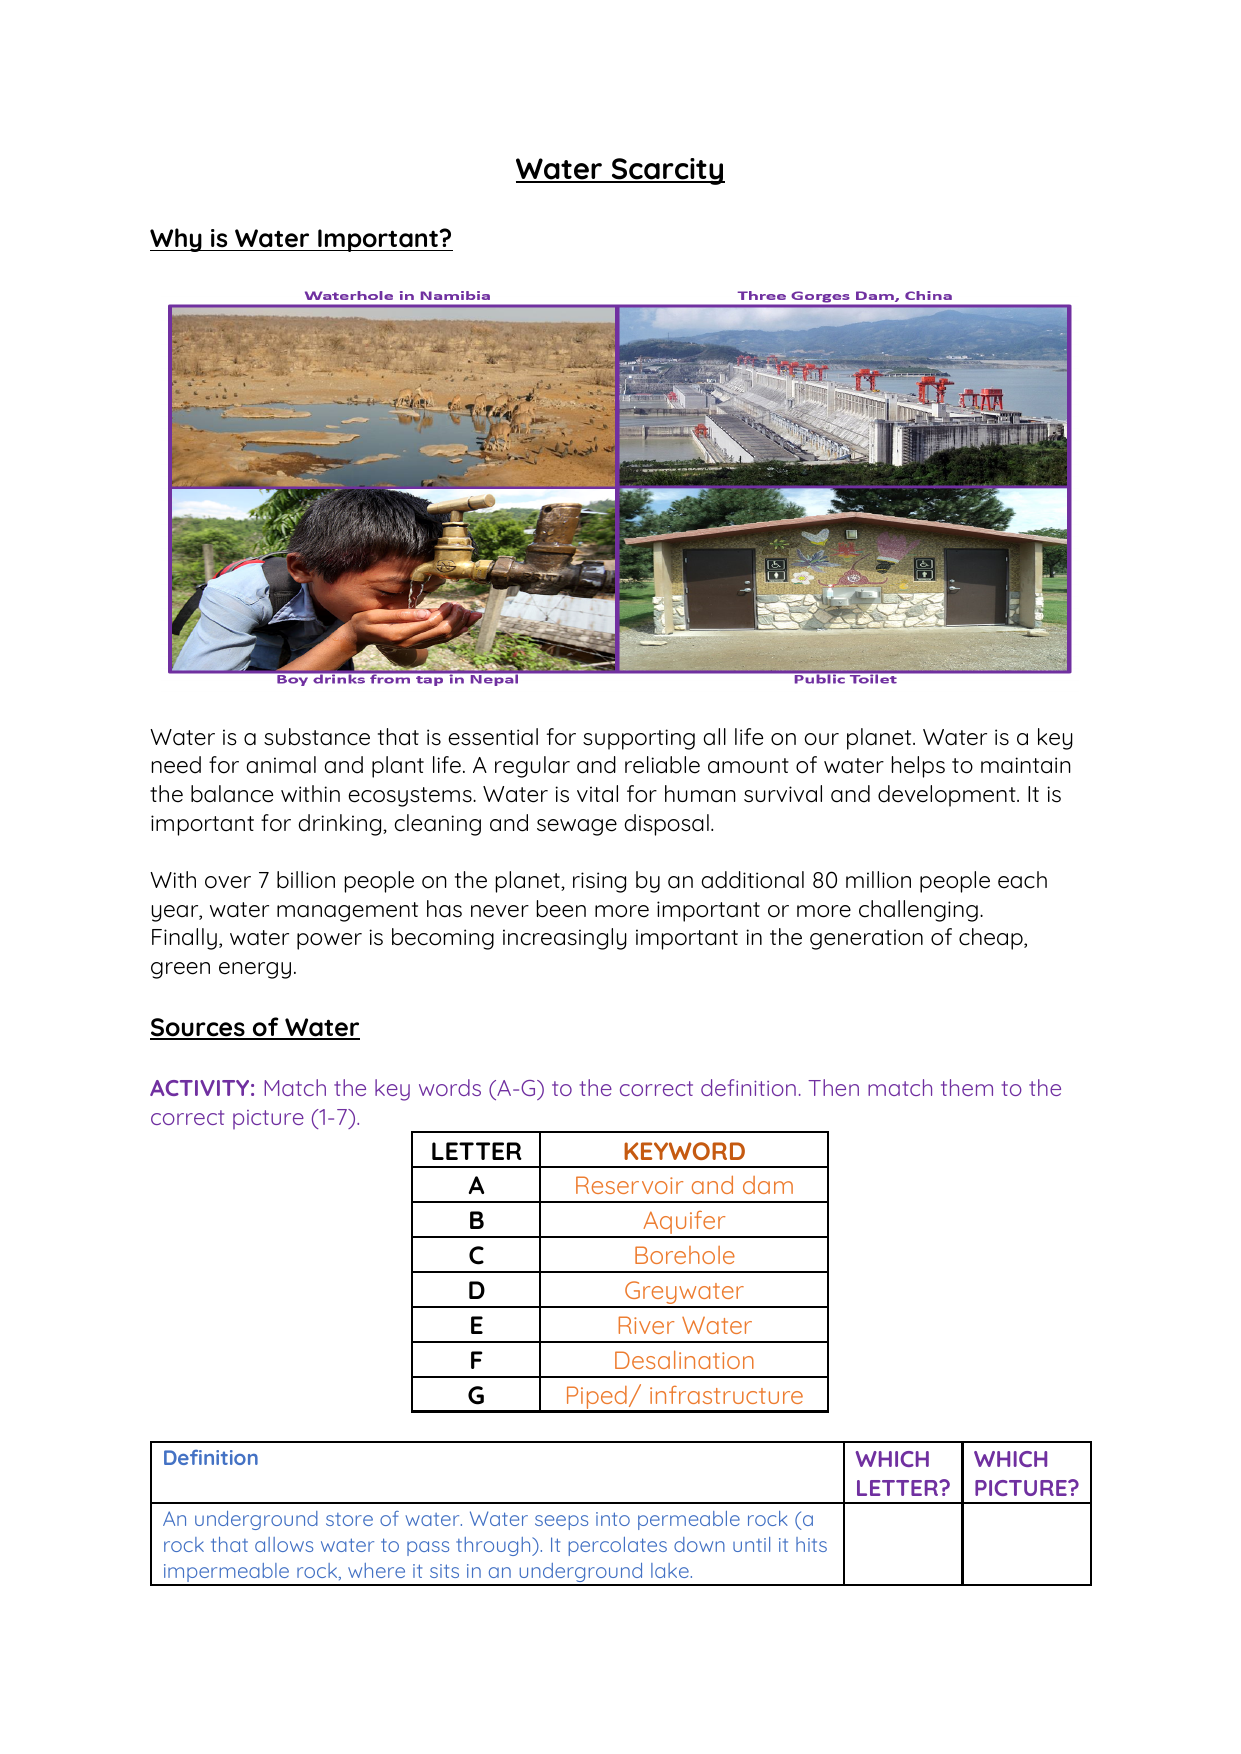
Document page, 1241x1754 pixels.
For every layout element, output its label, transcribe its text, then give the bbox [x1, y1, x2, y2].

table_cell Piped/ infrastructure [541, 1378, 827, 1410]
table_header KEYWORD [541, 1133, 827, 1166]
table_cell C [413, 1238, 539, 1271]
table_header LETTER [413, 1133, 539, 1166]
text Water is a substance that is essential for supporting all life on our planet. Water is a key need for animal and plant life. A regular and reliable amount of water helps to maintain the balance within ecosystems. Water is vital for human survival and development. It is important for drinking, cleaning and sewage disposal. [150, 722, 1090, 837]
table_cell [845, 1504, 961, 1584]
table_cell River Water [541, 1308, 827, 1341]
table_cell Aquifer [541, 1203, 827, 1236]
table_cell [964, 1504, 1090, 1584]
picture [160, 285, 1080, 692]
text Sources of Water [150, 1011, 1090, 1043]
table_header WHICH PICTURE? [964, 1443, 1090, 1502]
table_cell D [413, 1273, 539, 1306]
text Finally, water power is becoming increasingly important in the generation of cheap, green energy. [150, 923, 1090, 980]
text ACTIVITY: Match the key words (A-G) to the correct definition. Then match them to the correct picture (1-7). [150, 1074, 1090, 1131]
table_cell A [413, 1168, 539, 1201]
table_cell F [413, 1343, 539, 1376]
text Water Scarcity [150, 150, 1090, 186]
text Why is Water Important? [150, 223, 1090, 254]
table_cell Greywater [541, 1273, 827, 1306]
table_cell An underground store of water. Water seeps into permeable rock (a rock that allows water to pass through). It percolates down until it hits impermeable rock, where it sits in an underground lake. [152, 1504, 843, 1584]
table_cell Borehole [541, 1238, 827, 1271]
text With over 7 billion people on the planet, rising by an additional 80 million people each year, water management has never been more important or more challenging. [150, 866, 1090, 923]
table_header WHICH LETTER? [845, 1443, 961, 1502]
table_cell G [413, 1378, 539, 1410]
table_header Definition [152, 1443, 843, 1502]
table_cell E [413, 1308, 539, 1341]
table_cell Desalination [541, 1343, 827, 1376]
table_cell Reservoir and dam [541, 1168, 827, 1201]
table_cell B [413, 1203, 539, 1236]
